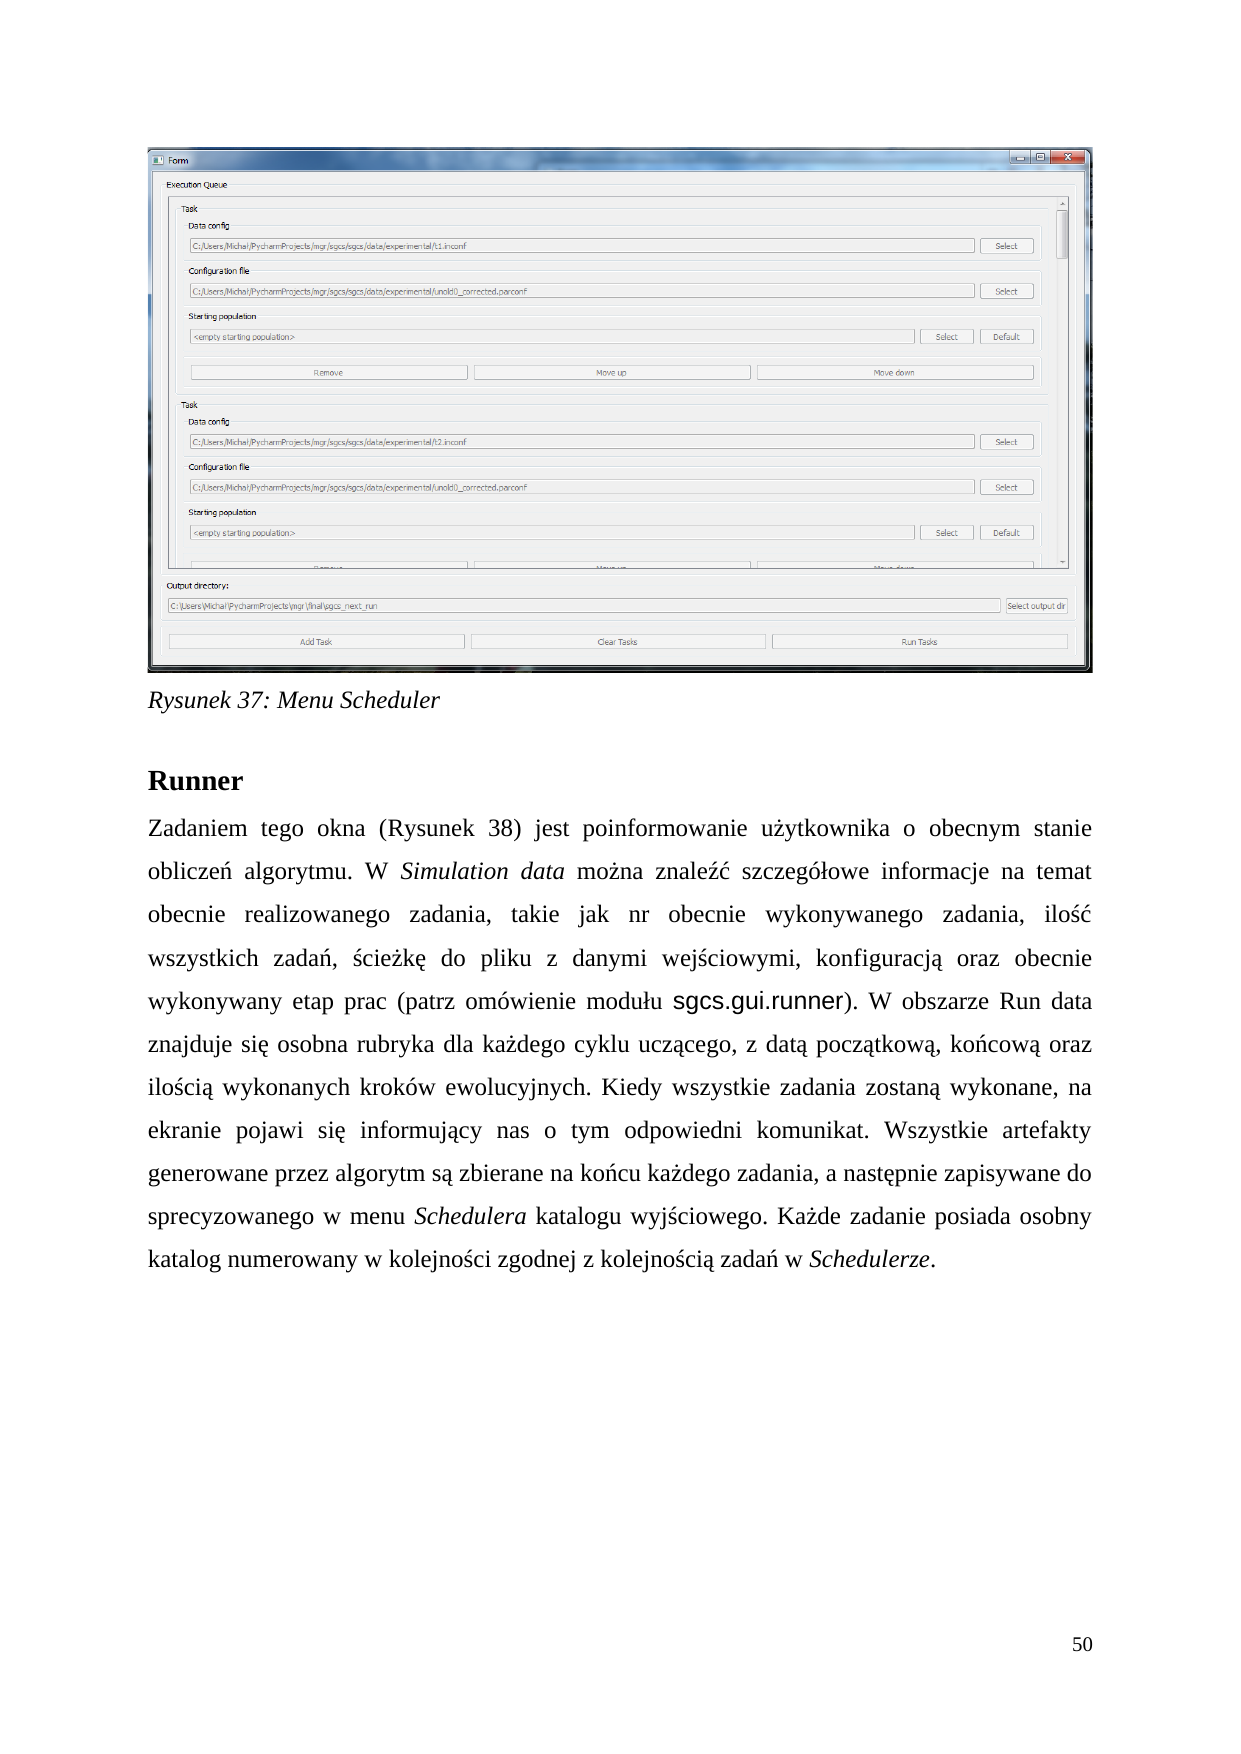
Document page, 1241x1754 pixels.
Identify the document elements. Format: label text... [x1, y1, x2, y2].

text Runner [148, 763, 1093, 796]
text Rysunek 37: Menu Scheduler [148, 685, 1093, 714]
picture [147, 147, 1093, 673]
text Zadaniem tego okna (Rysunek 38) jest poinformowanie użytkownika o obecnym stanie obliczeń algorytmu. W Simulation data można znaleźć szczegółowe informacje na temat obecnie realizowanego zadania, takie jak nr obecnie wykonywanego zadania, ilość wszystkich zadań, ścieżkę do pliku z danymi wejściowymi, konfiguracją oraz obecnie wykonywany etap prac (patrz omówienie modułu sgcs.gui.runner). W obszarze Run data znajduje się osobna rubryka dla każdego cyklu uczącego, z datą początkową, końcową oraz ilością wykonanych kroków ewolucyjnych. Kiedy wszystkie zadania zostaną wykonane, na ekranie pojawi się informujący nas o tym odpowiedni komunikat. Wszystkie artefakty generowane przez algorytm są zbierane na końcu każdego zadania, a następnie zapisywane do sprecyzowanego w menu Schedulera katalogu wyjściowego. Każde zadanie posiada osobny katalog numerowany w kolejności zgodnej z kolejnością zadań w Schedulerze. [148, 813, 1093, 1273]
